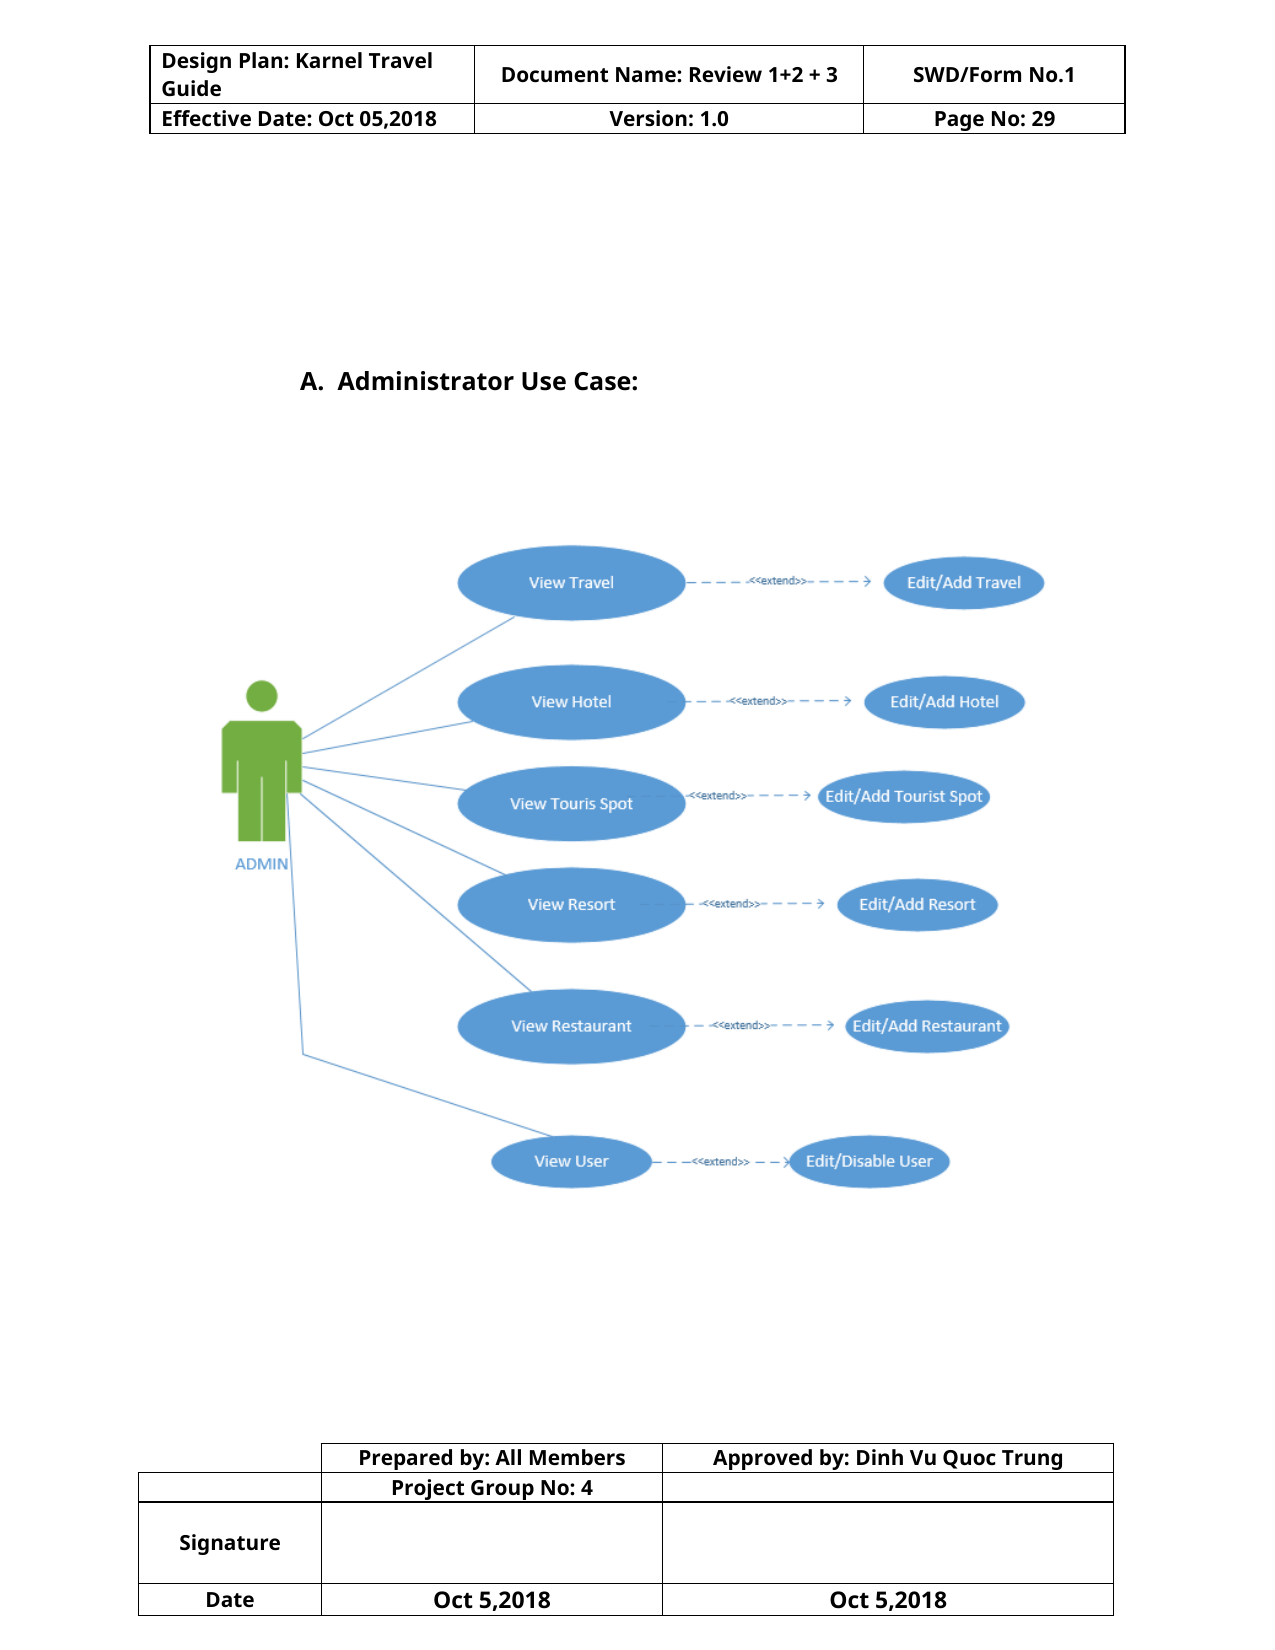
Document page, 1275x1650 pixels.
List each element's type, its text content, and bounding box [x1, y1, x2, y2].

picture [176, 533, 1152, 1297]
list Administrator Use Case: [300, 363, 1125, 397]
